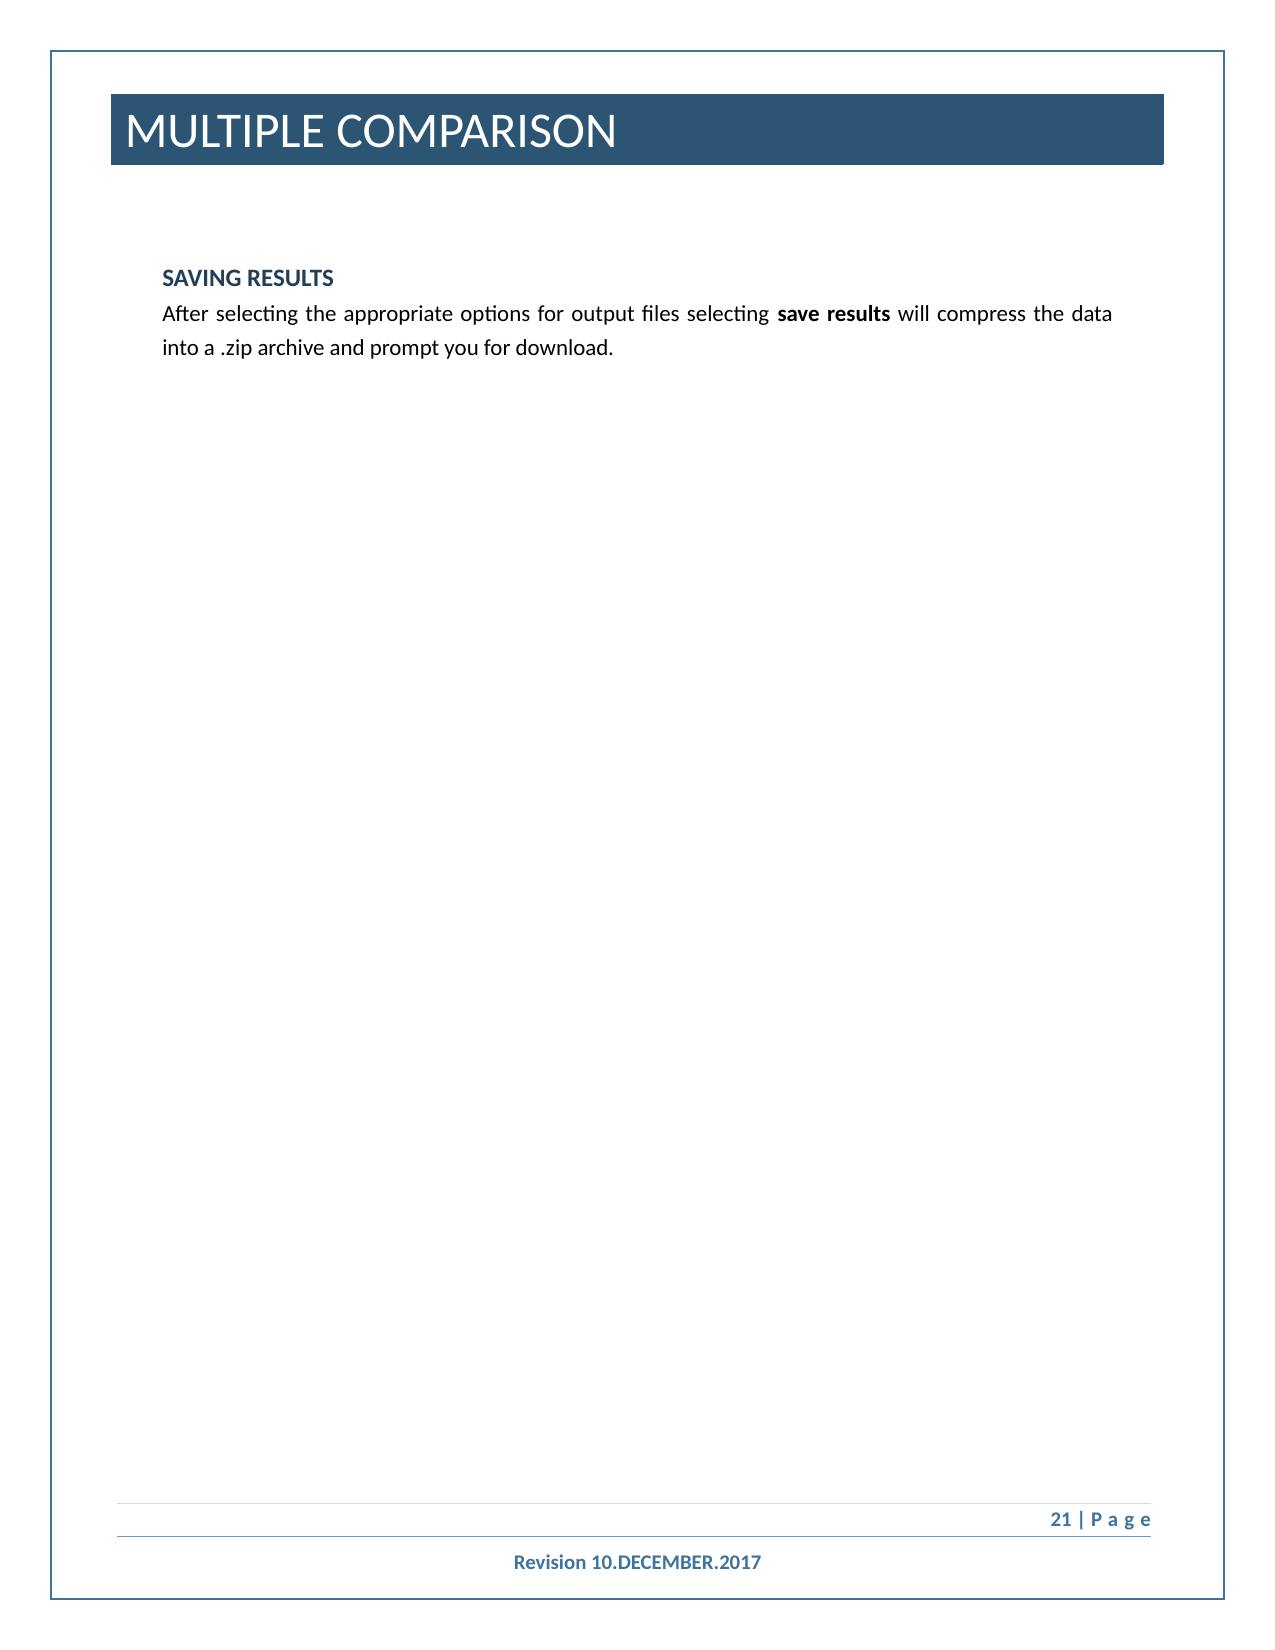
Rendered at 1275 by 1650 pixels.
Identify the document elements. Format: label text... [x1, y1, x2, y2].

text After selecting the appropriate options for output files selecting save results will compress the data into a .zip archive and prompt you for download. [162, 299, 1113, 361]
subtitle Saving results [162, 262, 1113, 293]
